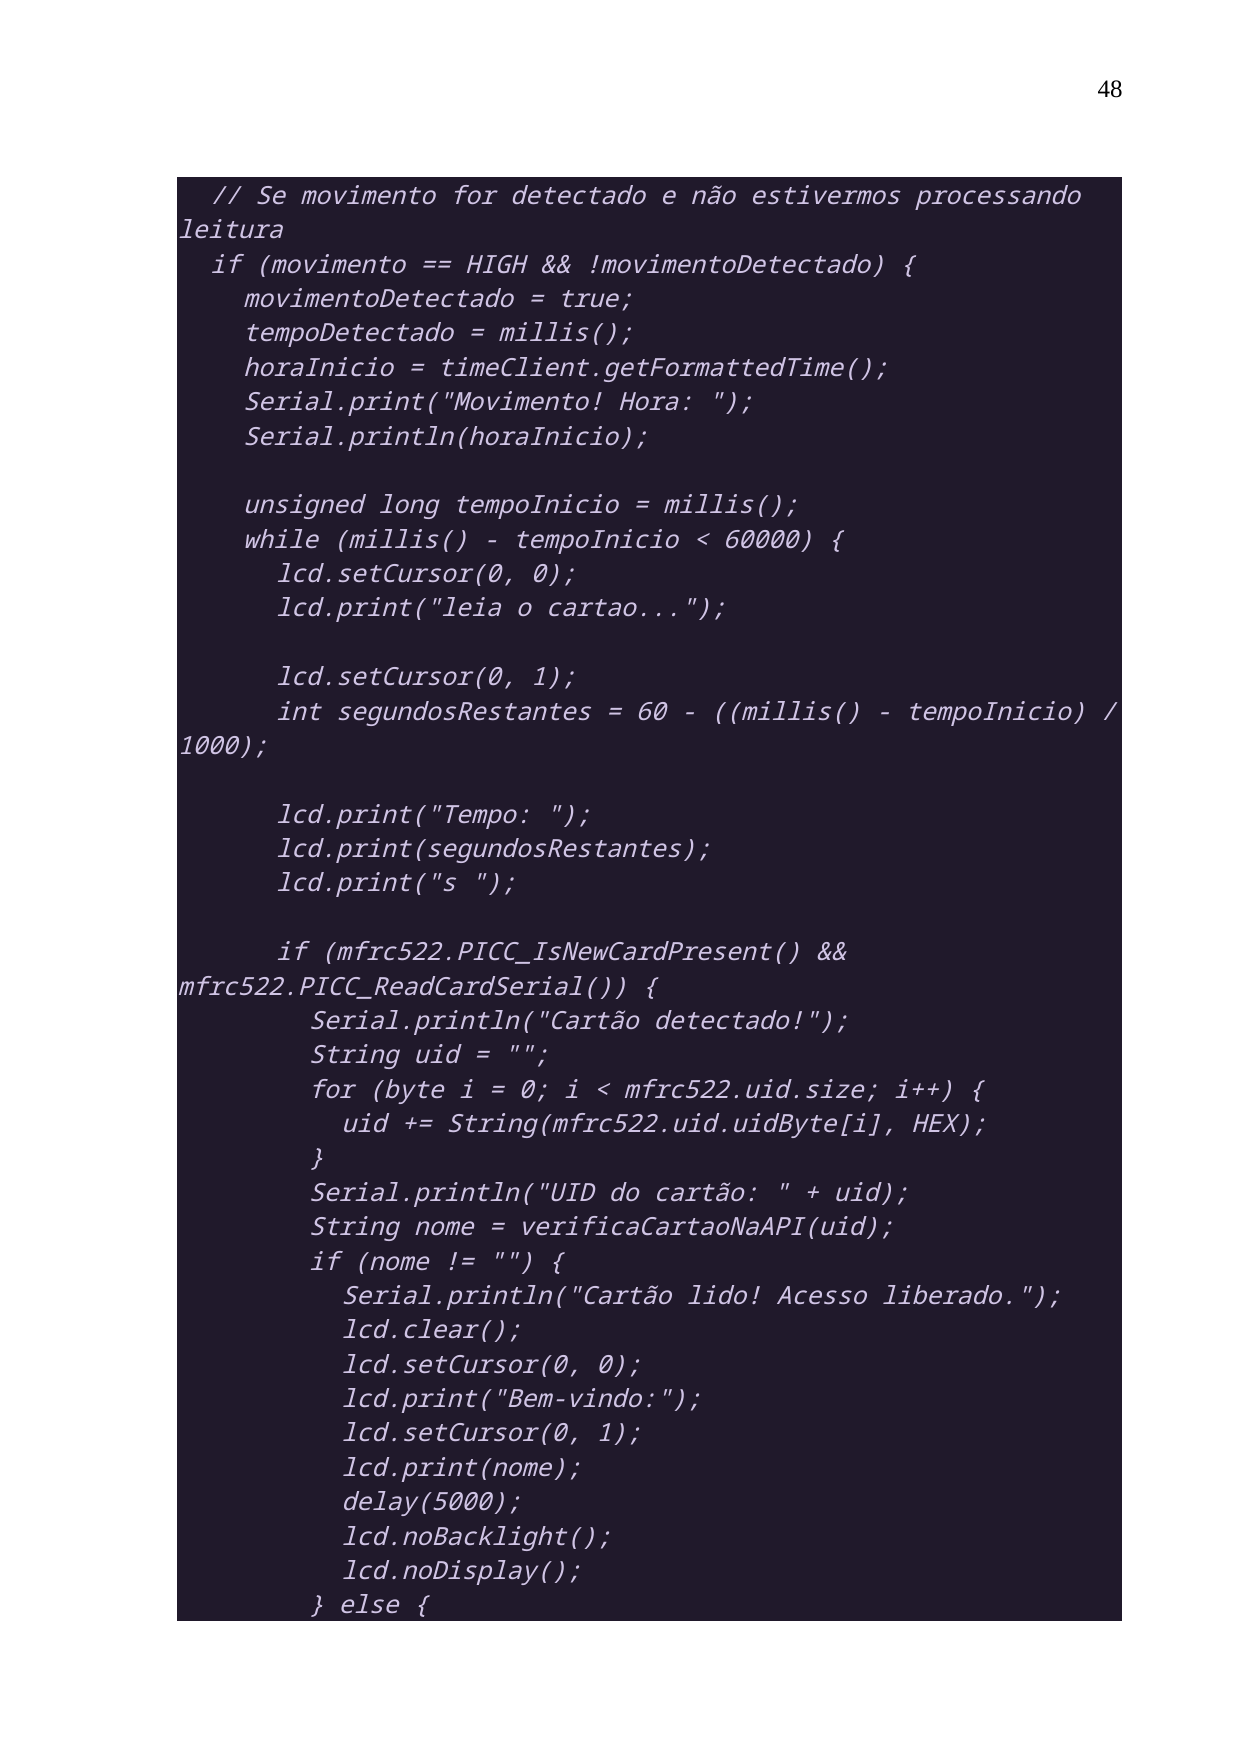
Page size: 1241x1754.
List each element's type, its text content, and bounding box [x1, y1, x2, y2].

text tempoDetectado = millis(); [177, 315, 1122, 349]
text uid += String(mfrc522.uid.uidByte[i], HEX); [177, 1105, 1122, 1140]
text lcd.noBacklight(); [177, 1518, 1122, 1552]
text delay(5000); [177, 1483, 1122, 1518]
text Serial.println("UID do cartão: " + uid); [177, 1174, 1122, 1208]
text Serial.println("Cartão lido! Acesso liberado."); [177, 1277, 1122, 1312]
text lcd.noDisplay(); [177, 1552, 1122, 1587]
text lcd.print(nome); [177, 1449, 1122, 1483]
text Serial.println(horaInicio); [177, 418, 1122, 452]
text lcd.print(segundosRestantes); [177, 830, 1122, 865]
text int segundosRestantes = 60 - ((millis() - tempoInicio) / 1000); [177, 693, 1122, 762]
text Serial.print("Movimento! Hora: "); [177, 383, 1122, 418]
text // Se movimento for detectado e não estivermos processando leitura [177, 177, 1122, 246]
text String uid = ""; [177, 1037, 1122, 1071]
text Serial.println("Cartão detectado!"); [177, 1002, 1122, 1037]
text if (nome != "") { [177, 1243, 1122, 1277]
text if (movimento == HIGH && !movimentoDetectado) { [177, 246, 1122, 280]
text movimentoDetectado = true; [177, 280, 1122, 315]
text lcd.clear(); [177, 1312, 1122, 1346]
text lcd.setCursor(0, 0); [177, 555, 1122, 590]
text lcd.setCursor(0, 1); [177, 658, 1122, 693]
text lcd.print("s "); [177, 865, 1122, 899]
text lcd.print("Bem-vindo:"); [177, 1380, 1122, 1415]
text unsigned long tempoInicio = millis(); [177, 487, 1122, 521]
text if (mfrc522.PICC_IsNewCardPresent() && mfrc522.PICC_ReadCardSerial()) { [177, 933, 1122, 1002]
text } else { [177, 1587, 1122, 1621]
text lcd.print("leia o cartao..."); [177, 590, 1122, 624]
text String nome = verificaCartaoNaAPI(uid); [177, 1208, 1122, 1243]
text } [177, 1140, 1122, 1174]
text while (millis() - tempoInicio < 60000) { [177, 521, 1122, 555]
text horaInicio = timeClient.getFormattedTime(); [177, 349, 1122, 383]
text lcd.print("Tempo: "); [177, 796, 1122, 830]
text lcd.setCursor(0, 0); [177, 1346, 1122, 1380]
text lcd.setCursor(0, 1); [177, 1415, 1122, 1449]
text for (byte i = 0; i < mfrc522.uid.size; i++) { [177, 1071, 1122, 1105]
